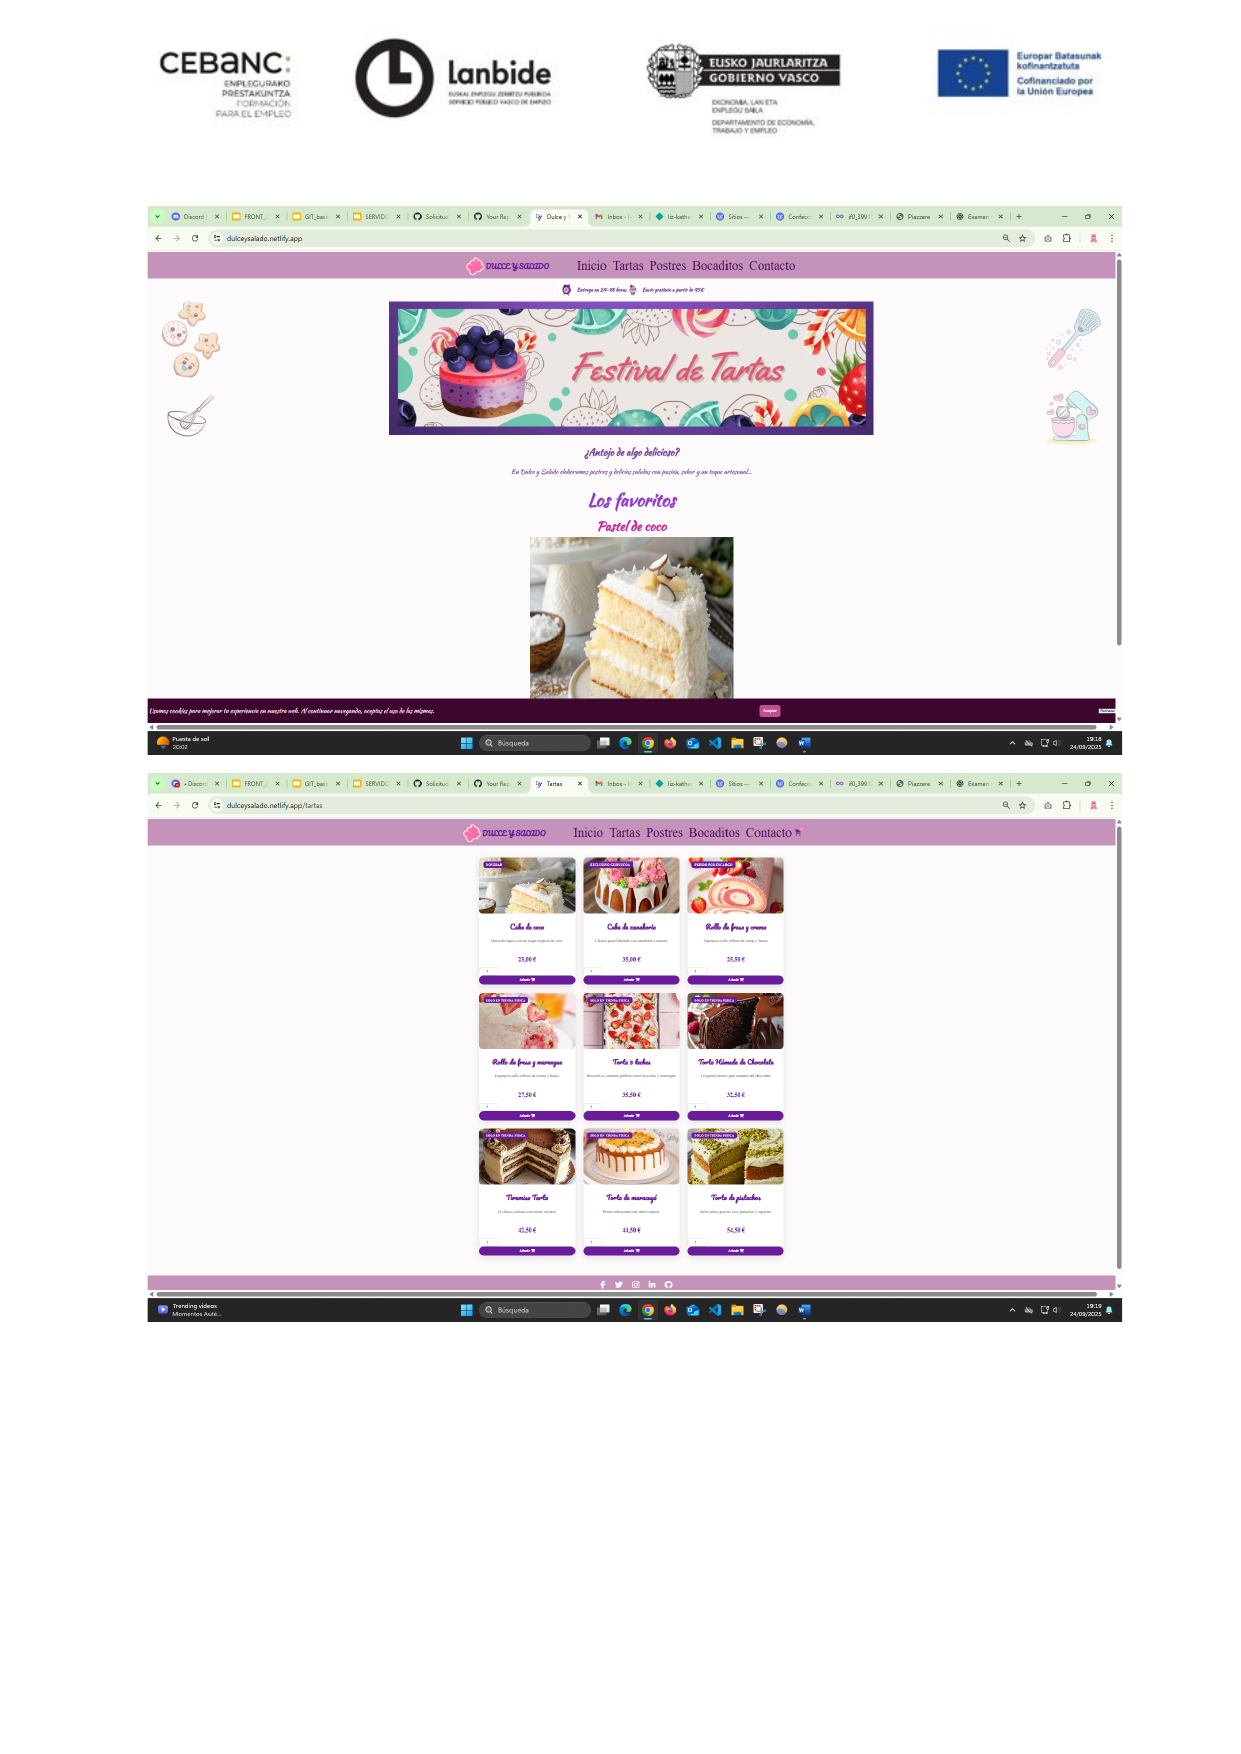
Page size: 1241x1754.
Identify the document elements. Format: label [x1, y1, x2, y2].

picture [147, 773, 1123, 1322]
picture [147, 29, 1123, 150]
picture [147, 206, 1123, 755]
